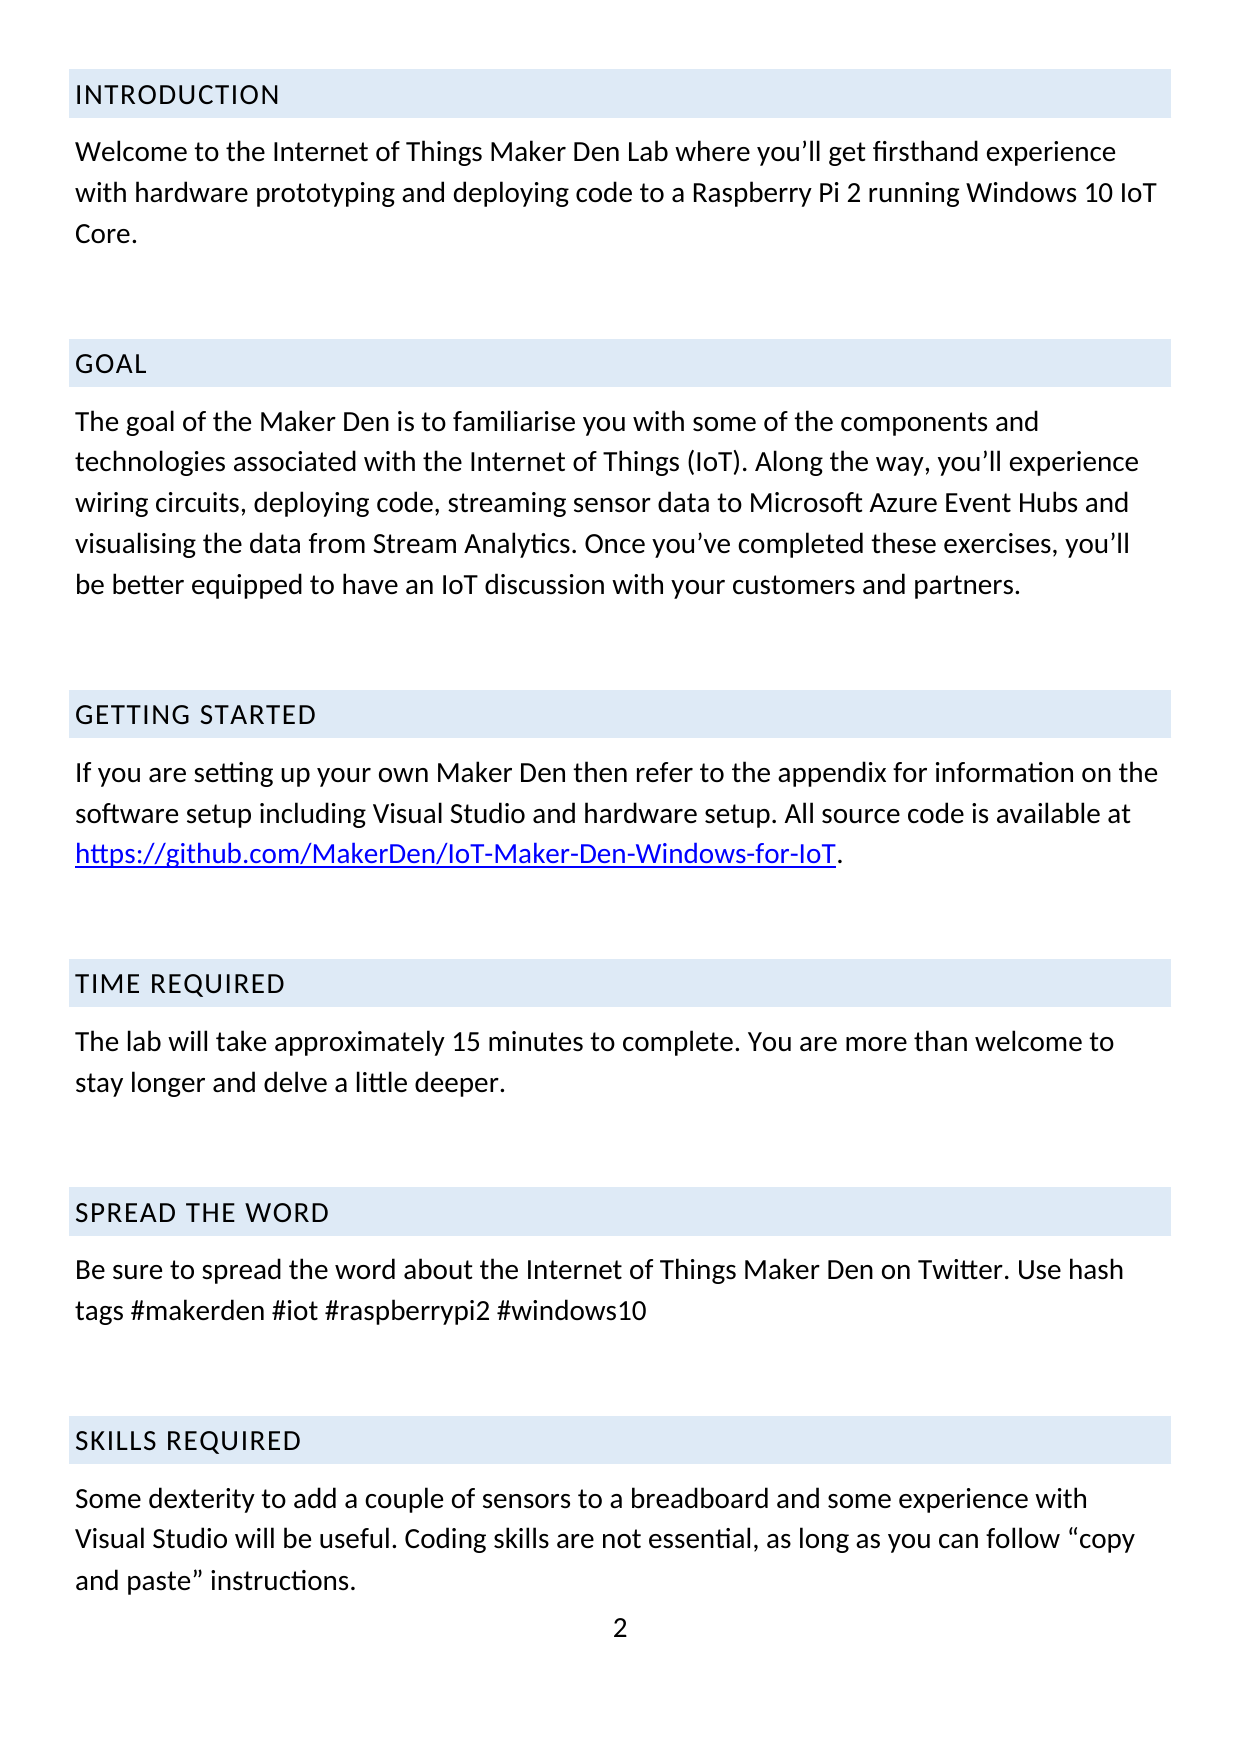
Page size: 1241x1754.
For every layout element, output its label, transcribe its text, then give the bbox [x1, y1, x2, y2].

subtitle Getting Started [75, 696, 1165, 732]
subtitle Time Required [75, 965, 1165, 1001]
text The goal of the Maker Den is to familiarise you with some of the components and technologies associated with the Internet of Things (IoT). Along the way, you’ll experience wiring circuits, deploying code, streaming sensor data to Microsoft Azure Event Hubs and visualising the data from Stream Analytics. Once you’ve completed these exercises, you’ll be better equipped to have an IoT discussion with your customers and partners. [75, 403, 1165, 602]
subtitle Spread the Word [75, 1194, 1165, 1229]
text The lab will take approximately 15 minutes to complete. You are more than welcome to stay longer and delve a little deeper. [75, 1023, 1165, 1099]
text Welcome to the Internet of Things Maker Den Lab where you’ll get firsthand experience with hardware prototyping and deploying code to a Raspberry Pi 2 running Windows 10 IoT Core. [75, 133, 1165, 251]
text Be sure to spread the word about the Internet of Things Maker Den on Twitter. Use hash tags #makerden #iot #raspberrypi2 #windows10 [75, 1251, 1165, 1328]
text Some dexterity to add a couple of sensors to a breadboard and some experience with Visual Studio will be useful. Coding skills are not essential, as long as you can follow “copy and paste” instructions. [75, 1480, 1165, 1597]
subtitle Skills Required [75, 1422, 1165, 1458]
text If you are setting up your own Maker Den then refer to the appendix for information on the software setup including Visual Studio and hardware setup. All source code is available at https://github.com/MakerDen/IoT-Maker-Den-Windows-for-IoT. [75, 754, 1165, 871]
subtitle Introduction [75, 76, 1165, 111]
subtitle Goal [75, 345, 1165, 381]
